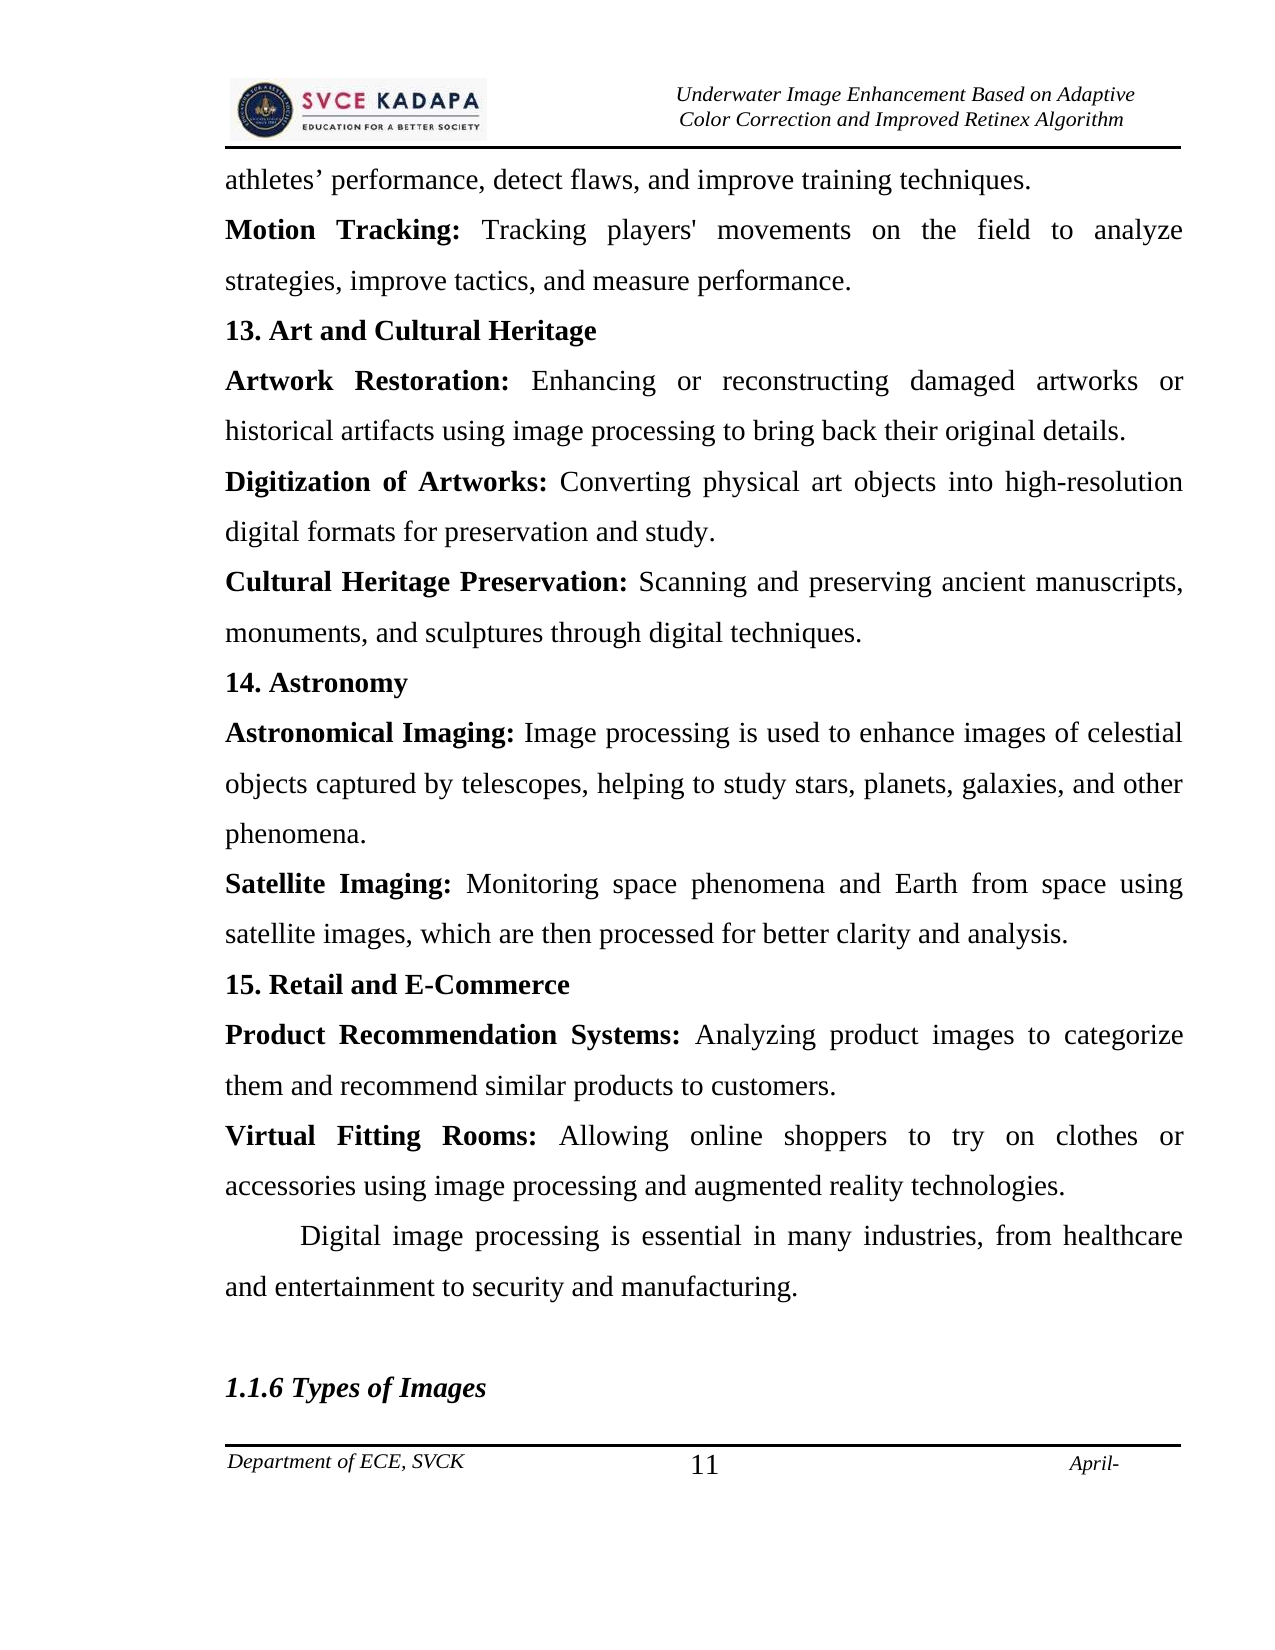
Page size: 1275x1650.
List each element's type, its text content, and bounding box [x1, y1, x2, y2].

text Product Recommendation Systems: Analyzing product images to categorize them and recommend similar products to customers. [225, 1017, 1184, 1101]
text 15. Retail and E-Commerce [225, 967, 1184, 1001]
text Performance Analysis: Coaches and analysts use video analysis to study athletes’ performance, detect flaws, and improve training techniques. [225, 162, 1184, 196]
picture [229, 78, 487, 141]
text Digitization of Artworks: Converting physical art objects into high-resolution digital formats for preservation and study. [225, 464, 1184, 548]
text Digital image processing is essential in many industries, from healthcare and entertainment to security and manufacturing. [225, 1218, 1184, 1302]
text Cultural Heritage Preservation: Scanning and preserving ancient manuscripts, monuments, and sculptures through digital techniques. [225, 564, 1184, 648]
text Motion Tracking: Tracking players' movements on the field to analyze strategies, improve tactics, and measure performance. [225, 212, 1184, 296]
text Astronomical Imaging: Image processing is used to enhance images of celestial objects captured by telescopes, helping to study stars, planets, galaxies, and other phenomena. [225, 715, 1184, 849]
text 14. Astronomy [225, 665, 1184, 699]
text 13. Art and Cultural Heritage [225, 313, 1184, 346]
text Artwork Restoration: Enhancing or reconstructing damaged artworks or historical artifacts using image processing to bring back their original details. [225, 363, 1184, 447]
text Satellite Imaging: Monitoring space phenomena and Earth from space using satellite images, which are then processed for better clarity and analysis. [225, 866, 1184, 950]
subtitle 1.1.6 Types of Images [225, 1370, 1184, 1404]
text Virtual Fitting Rooms: Allowing online shoppers to try on clothes or accessories using image processing and augmented reality technologies. [225, 1118, 1184, 1202]
